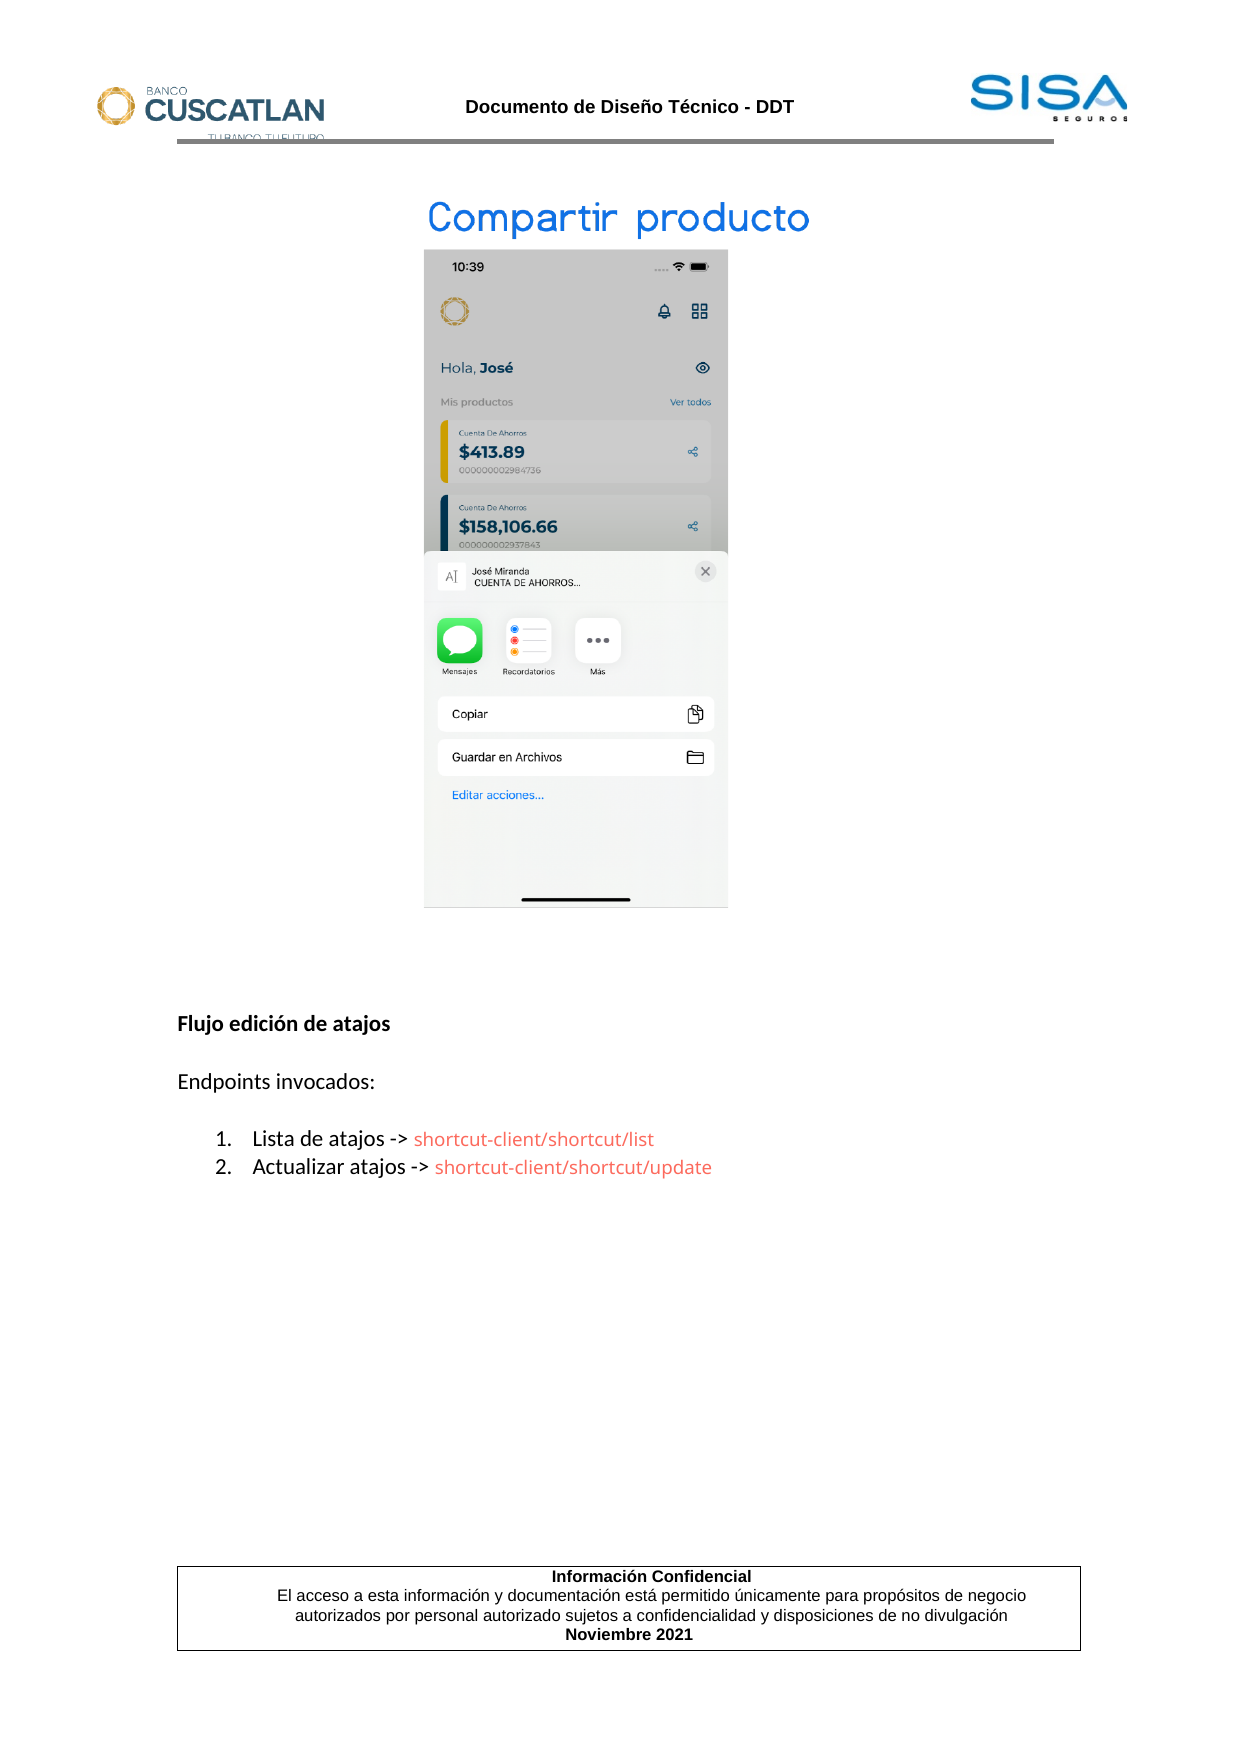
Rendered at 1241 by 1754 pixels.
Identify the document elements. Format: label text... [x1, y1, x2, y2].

picture [85, 73, 336, 150]
list Lista de atajos -> shortcut-client/shortcut/list [215, 1124, 1063, 1152]
text Endpoints invocados: [177, 1067, 1063, 1095]
picture [407, 172, 833, 923]
list Actualizar atajos -> shortcut-client/shortcut/update [215, 1152, 1063, 1180]
picture [970, 73, 1128, 122]
text Flujo edición de atajos [177, 1009, 1063, 1038]
